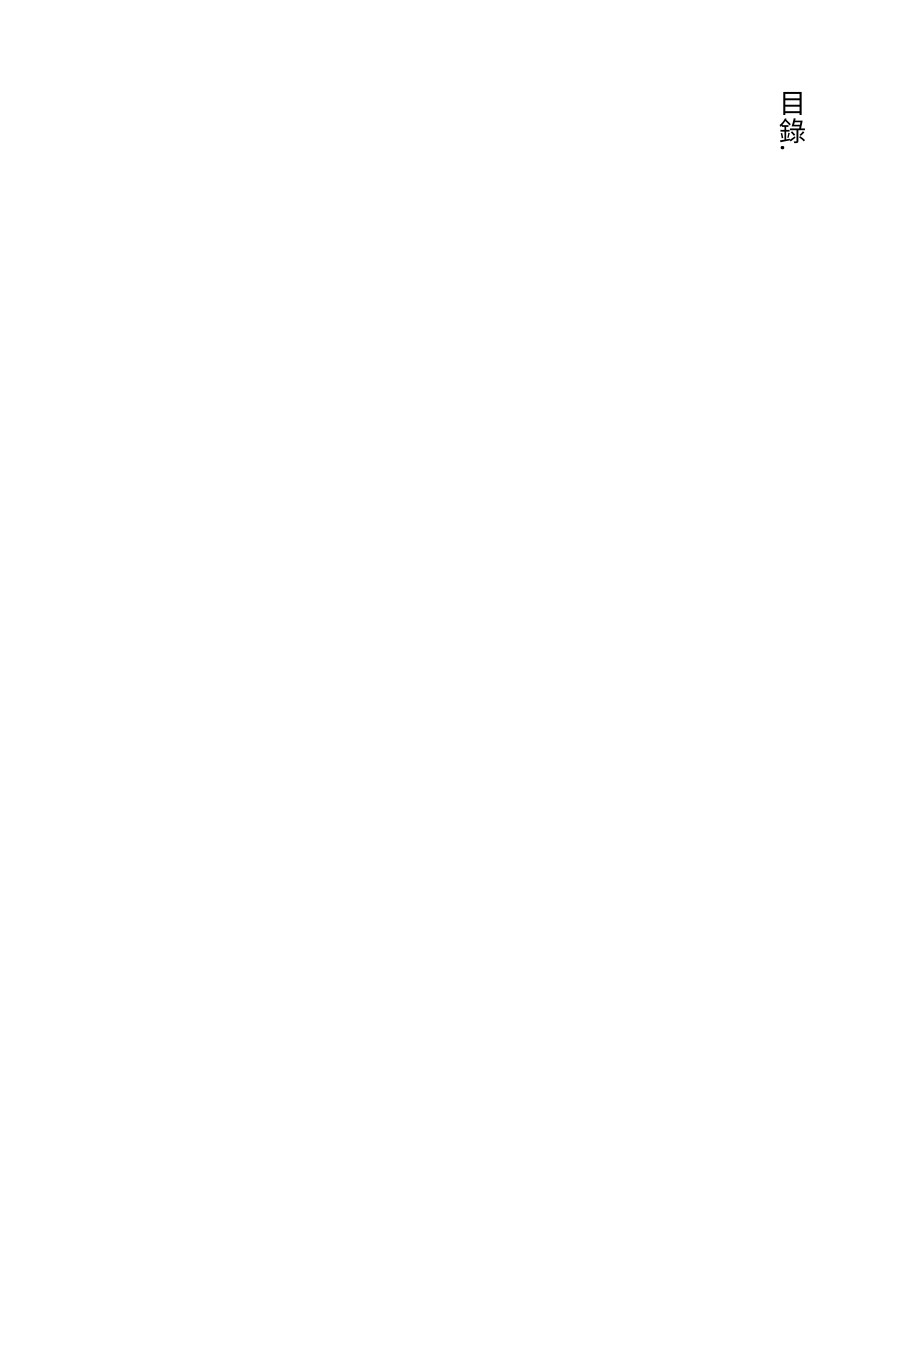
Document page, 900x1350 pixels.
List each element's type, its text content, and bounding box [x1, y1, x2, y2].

text 目錄. [773, 90, 810, 1260]
